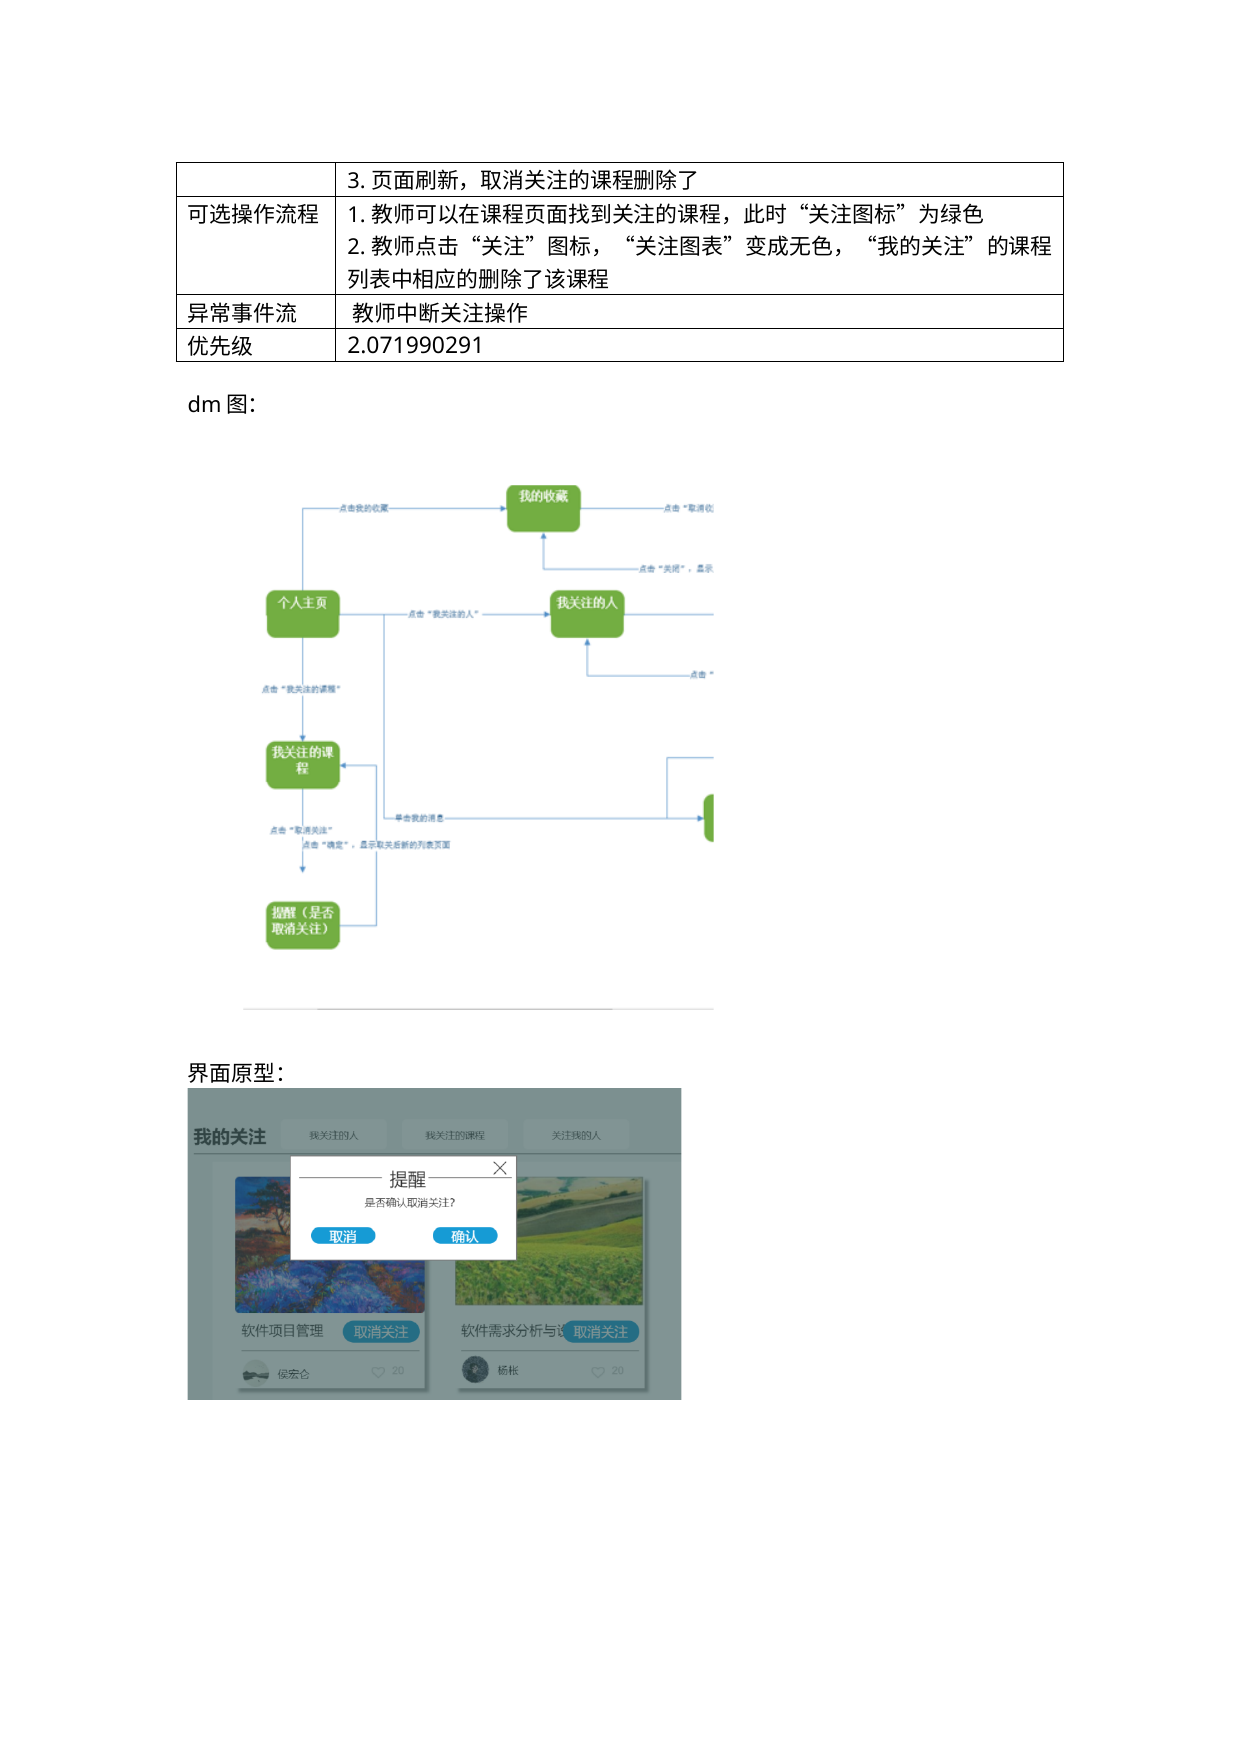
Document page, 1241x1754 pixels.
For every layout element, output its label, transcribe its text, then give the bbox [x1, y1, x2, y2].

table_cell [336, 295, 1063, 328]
subtitle dm图： [187, 387, 1053, 420]
text 界面原型： [187, 1056, 1053, 1088]
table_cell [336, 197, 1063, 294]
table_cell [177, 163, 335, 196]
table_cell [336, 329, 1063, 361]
picture [187, 1088, 682, 1400]
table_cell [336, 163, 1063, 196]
picture [187, 454, 714, 1010]
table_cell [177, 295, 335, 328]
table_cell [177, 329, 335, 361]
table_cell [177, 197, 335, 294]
